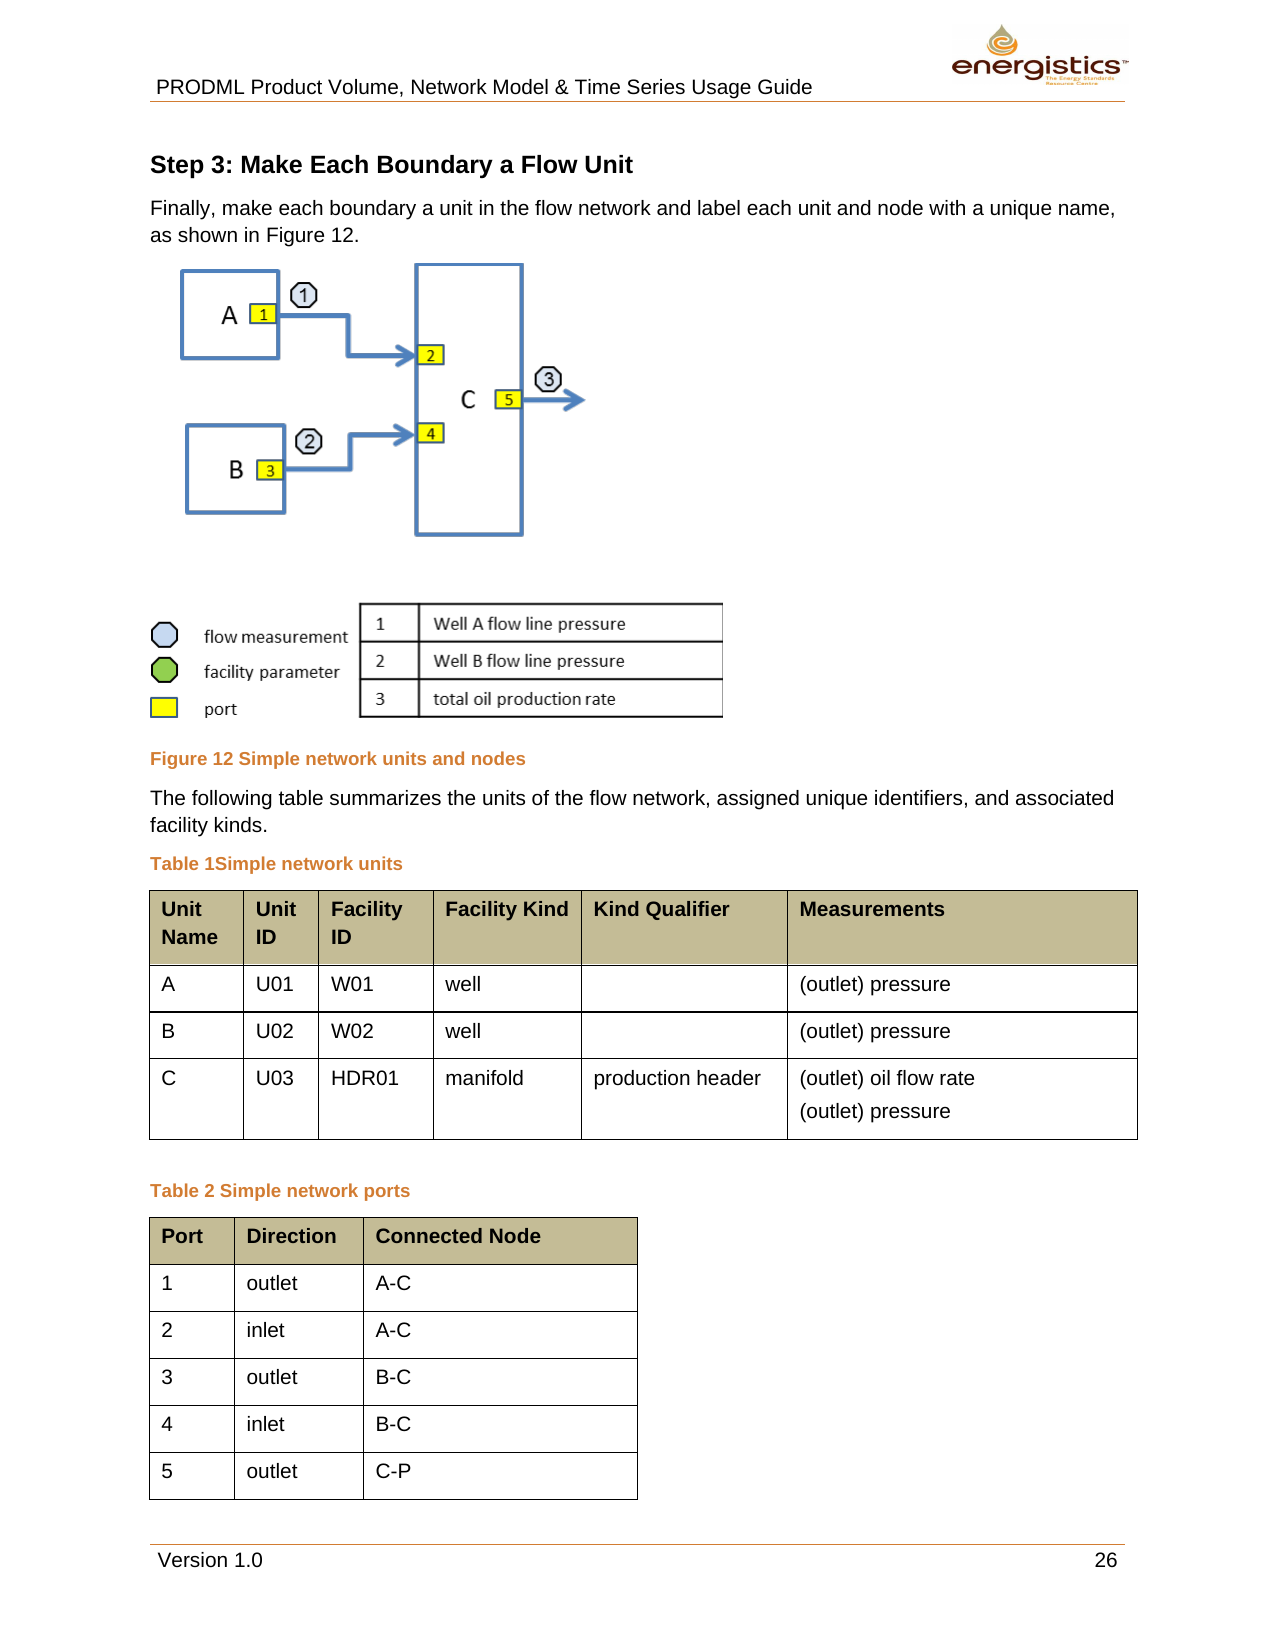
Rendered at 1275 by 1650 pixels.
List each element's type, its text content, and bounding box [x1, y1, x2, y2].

table_cell well [434, 1013, 581, 1058]
table_cell manifold [434, 1059, 581, 1139]
table_cell (outlet) oil flow rate (outlet) pressure [788, 1059, 1137, 1139]
text Finally, make each boundary a unit in the flow network and label each unit and node with a unique name, as shown in Figure 12. [150, 196, 1125, 247]
table_cell well [434, 966, 581, 1011]
text Step 3: Make Each Boundary a Flow Unit [150, 150, 1125, 179]
table_cell 4 [150, 1406, 234, 1452]
table_header Connected Node [364, 1218, 637, 1264]
table_cell U01 [244, 966, 318, 1011]
table_header Direction [235, 1218, 363, 1264]
table_cell A-C [364, 1312, 637, 1358]
table_header Unit Name [150, 891, 243, 964]
table_cell inlet [235, 1312, 363, 1358]
table_cell 5 [150, 1453, 234, 1498]
table_cell [582, 1013, 787, 1058]
table_cell C-P [364, 1453, 637, 1498]
table_cell [582, 966, 787, 1011]
table_cell W01 [319, 966, 433, 1011]
table_cell outlet [235, 1265, 363, 1311]
table_header Facility Kind [434, 891, 581, 964]
table_cell B-C [364, 1359, 637, 1405]
table_cell (outlet) pressure [788, 966, 1137, 1011]
table_header Kind Qualifier [582, 891, 787, 964]
picture [952, 24, 1129, 85]
table_cell HDR01 [319, 1059, 433, 1139]
table_cell A [150, 966, 243, 1011]
table_cell 1 [150, 1265, 234, 1311]
text The following table summarizes the units of the flow network, assigned unique identifiers, and associated facility kinds. [150, 785, 1125, 837]
table_cell (outlet) pressure [788, 1013, 1137, 1058]
table_cell 3 [150, 1359, 234, 1405]
table_cell 2 [150, 1312, 234, 1358]
text Figure 12 Simple network units and nodes [150, 748, 1125, 770]
table_cell inlet [235, 1406, 363, 1452]
table_header Facility ID [319, 891, 433, 964]
table_cell U02 [244, 1013, 318, 1058]
table_cell production header [582, 1059, 787, 1139]
table_cell outlet [235, 1453, 363, 1498]
table_header Unit ID [244, 891, 318, 964]
picture [150, 263, 723, 732]
table_cell B [150, 1013, 243, 1058]
table_cell outlet [235, 1359, 363, 1405]
table_cell U03 [244, 1059, 318, 1139]
table_header Measurements [788, 891, 1137, 964]
table_header Port [150, 1218, 234, 1264]
table_cell A-C [364, 1265, 637, 1311]
table_cell W02 [319, 1013, 433, 1058]
table_cell B-C [364, 1406, 637, 1452]
table_cell C [150, 1059, 243, 1139]
